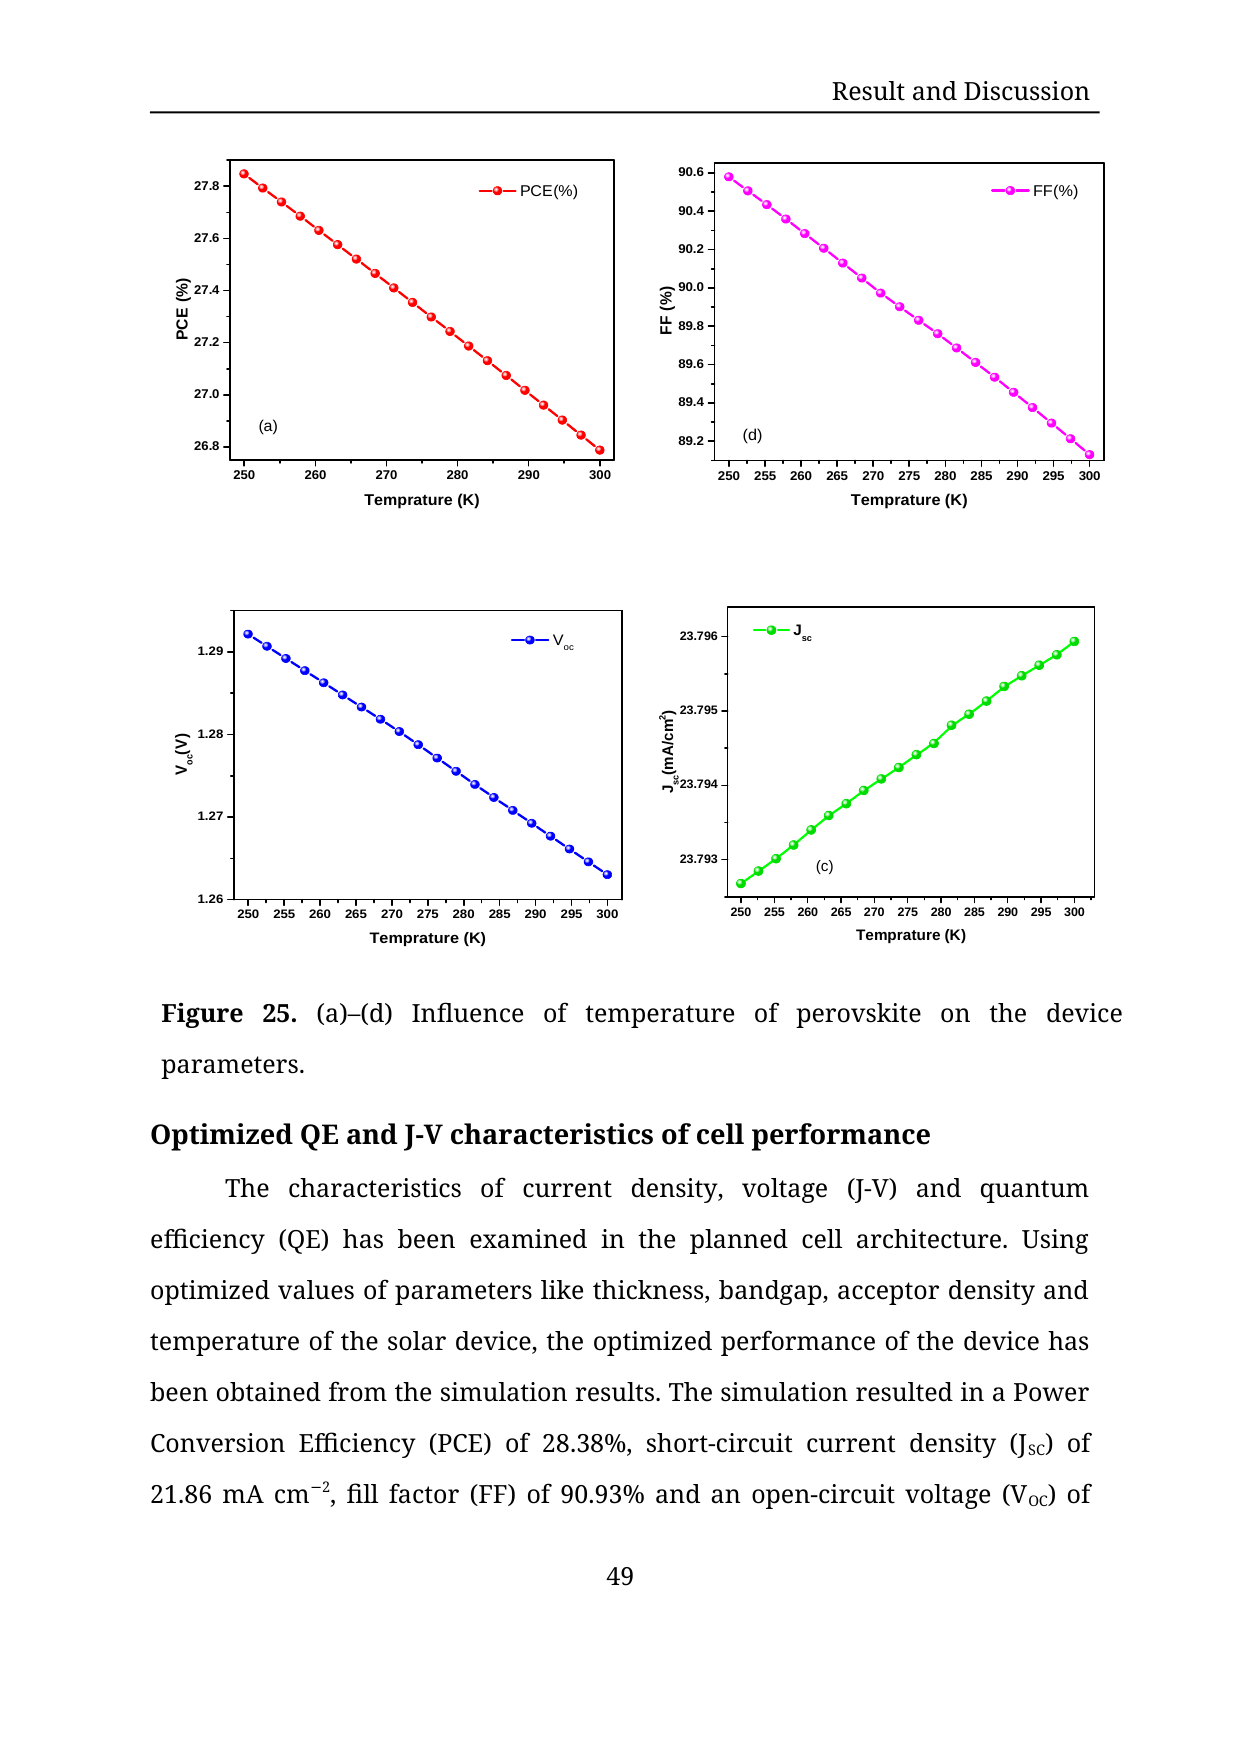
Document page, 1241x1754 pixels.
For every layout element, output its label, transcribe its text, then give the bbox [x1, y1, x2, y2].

table_header [643, 150, 1135, 598]
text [150, 1171, 1090, 1511]
table_cell Figure 25. (a)–(d) Influence of temperature of perovskite on the device parameters. [150, 995, 1135, 1111]
table_cell [643, 598, 1135, 995]
table_cell [150, 598, 642, 995]
subtitle Optimized QE and J-V characteristics of cell performance [150, 1115, 1090, 1152]
table_header [150, 150, 642, 598]
